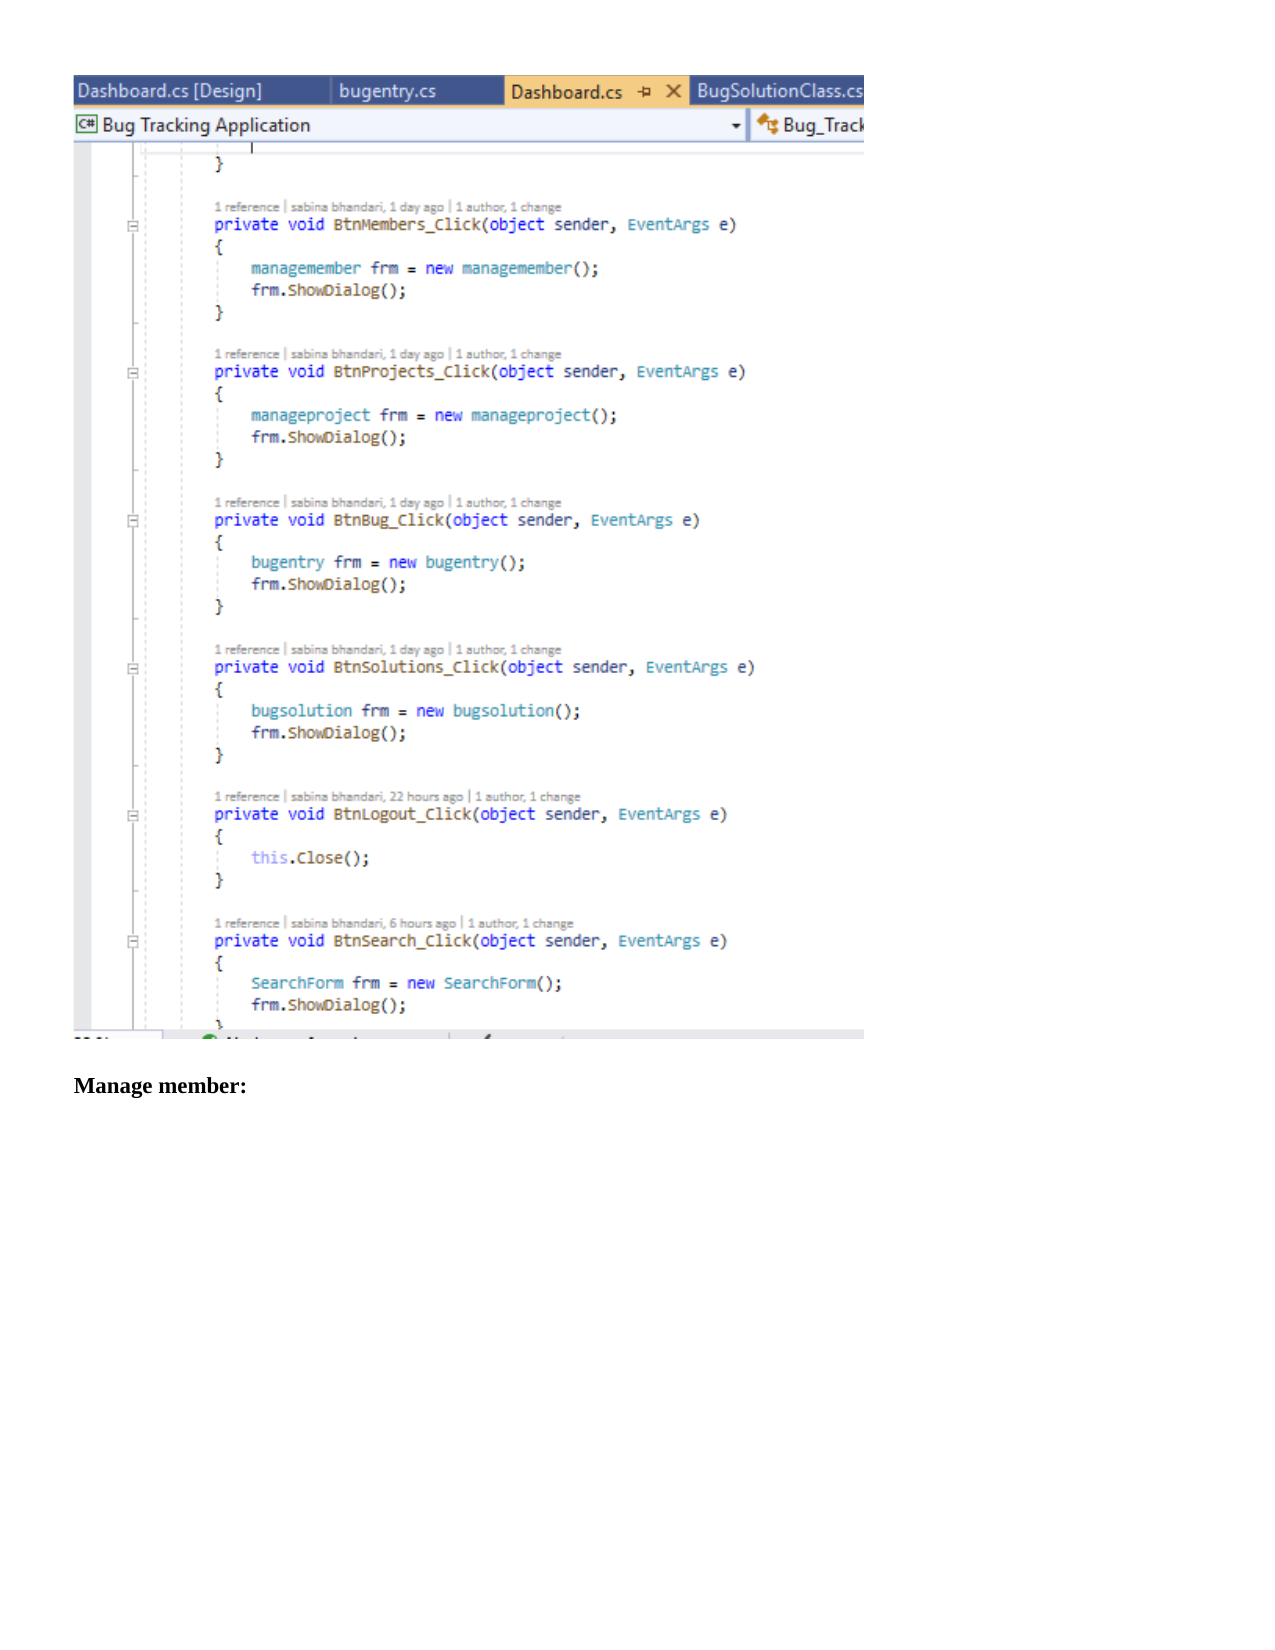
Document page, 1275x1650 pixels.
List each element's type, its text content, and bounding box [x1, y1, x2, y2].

text Manage member: [73, 1072, 1084, 1098]
picture [73, 75, 864, 1039]
